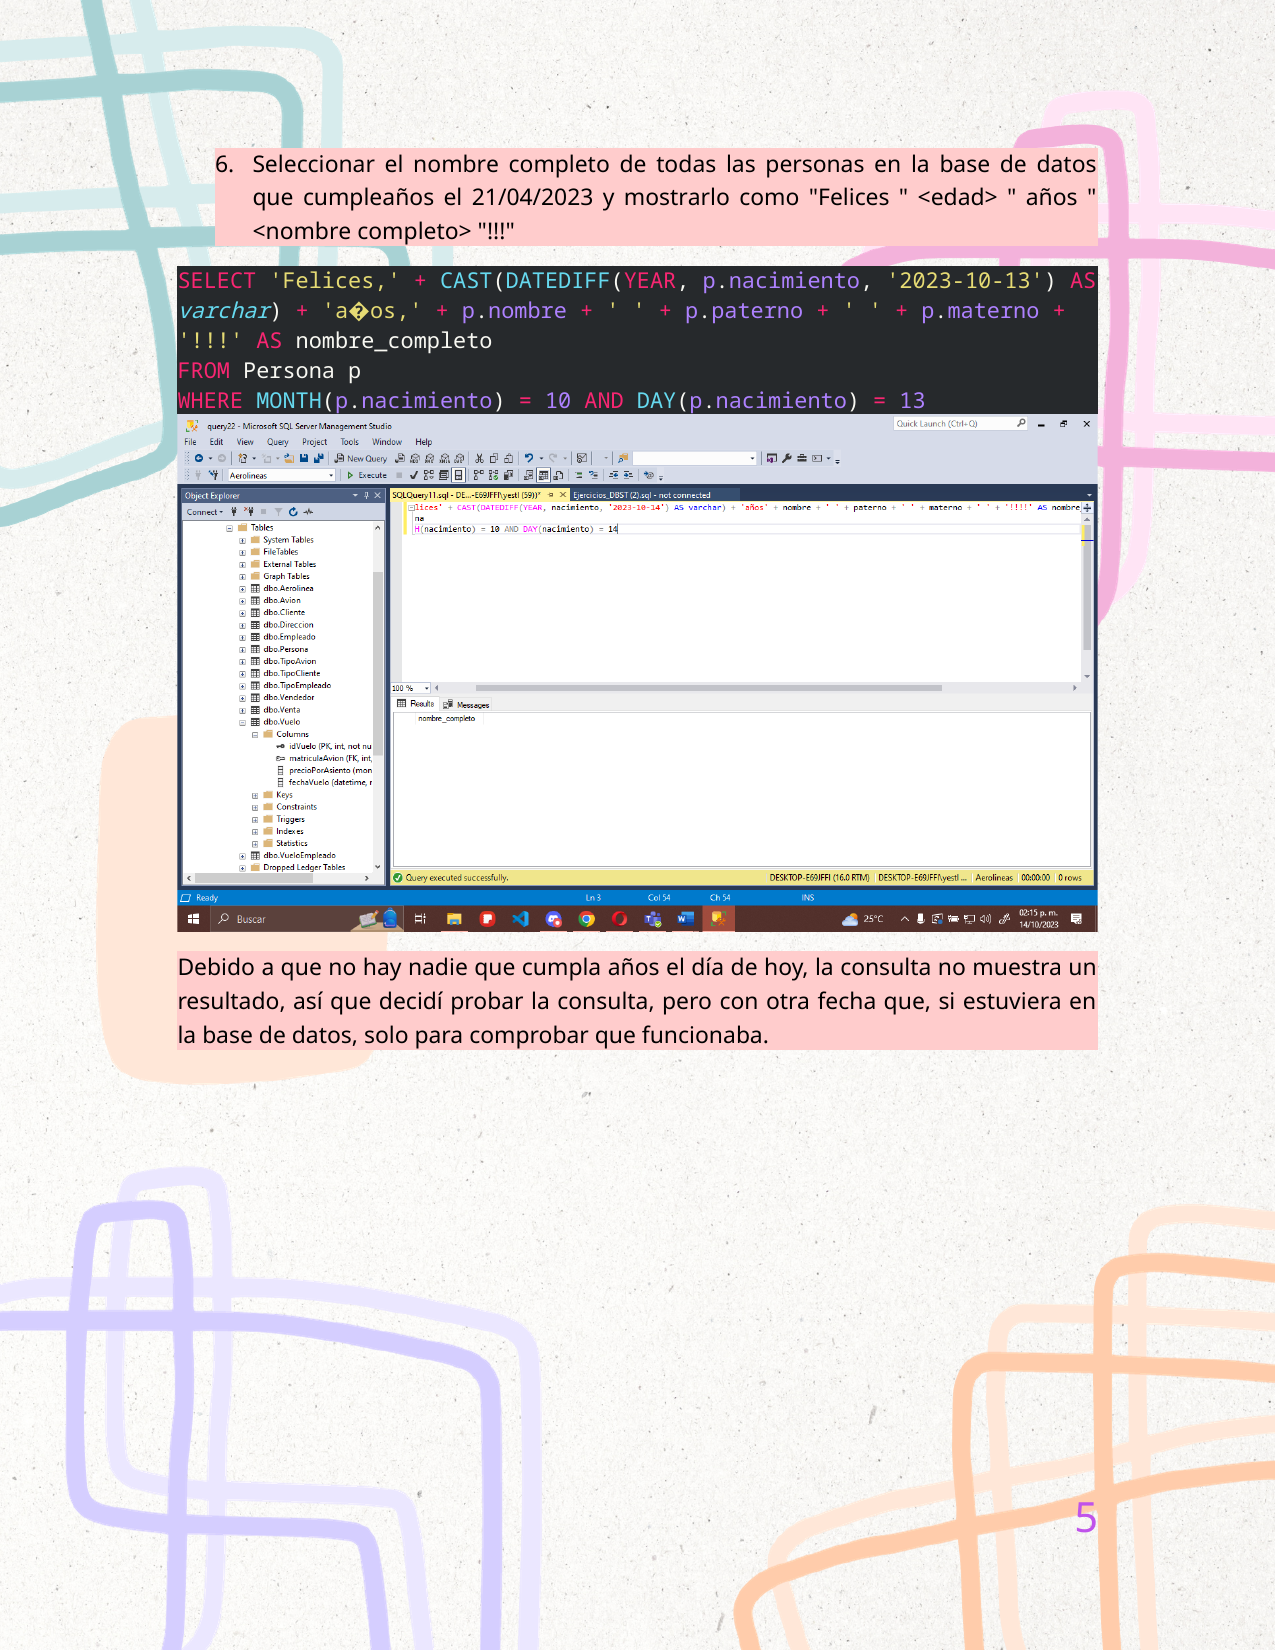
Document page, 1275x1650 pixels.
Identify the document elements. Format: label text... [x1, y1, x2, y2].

picture [0, 0, 1275, 1650]
text FROM Persona p [177, 355, 1098, 385]
text Debido a que no hay nadie que cumpla años el día de hoy, la consulta no muestra un resultado, así que decidí probar la consulta, pero con otra fecha que, si estuviera en la base de datos, solo para comprobar que funcionaba. [177, 951, 1098, 1050]
text SELECT 'Felices,' + CAST(DATEDIFF(YEAR, p.nacimiento, '2023-10-13') AS varchar) + 'a�os,' + p.nombre + ' ' + p.paterno + ' ' + p.materno + '!!!' AS nombre_completo [177, 266, 1098, 355]
list Seleccionar el nombre completo de todas las personas en la base de datos que cumpleaños el 21/04/2023 y mostrarlo como "Felices " <edad> " años " <nombre completo> "!!!" [215, 148, 1098, 246]
text WHERE MONTH(p.nacimiento) = 10 AND DAY(p.nacimiento) = 13 [177, 385, 1098, 414]
